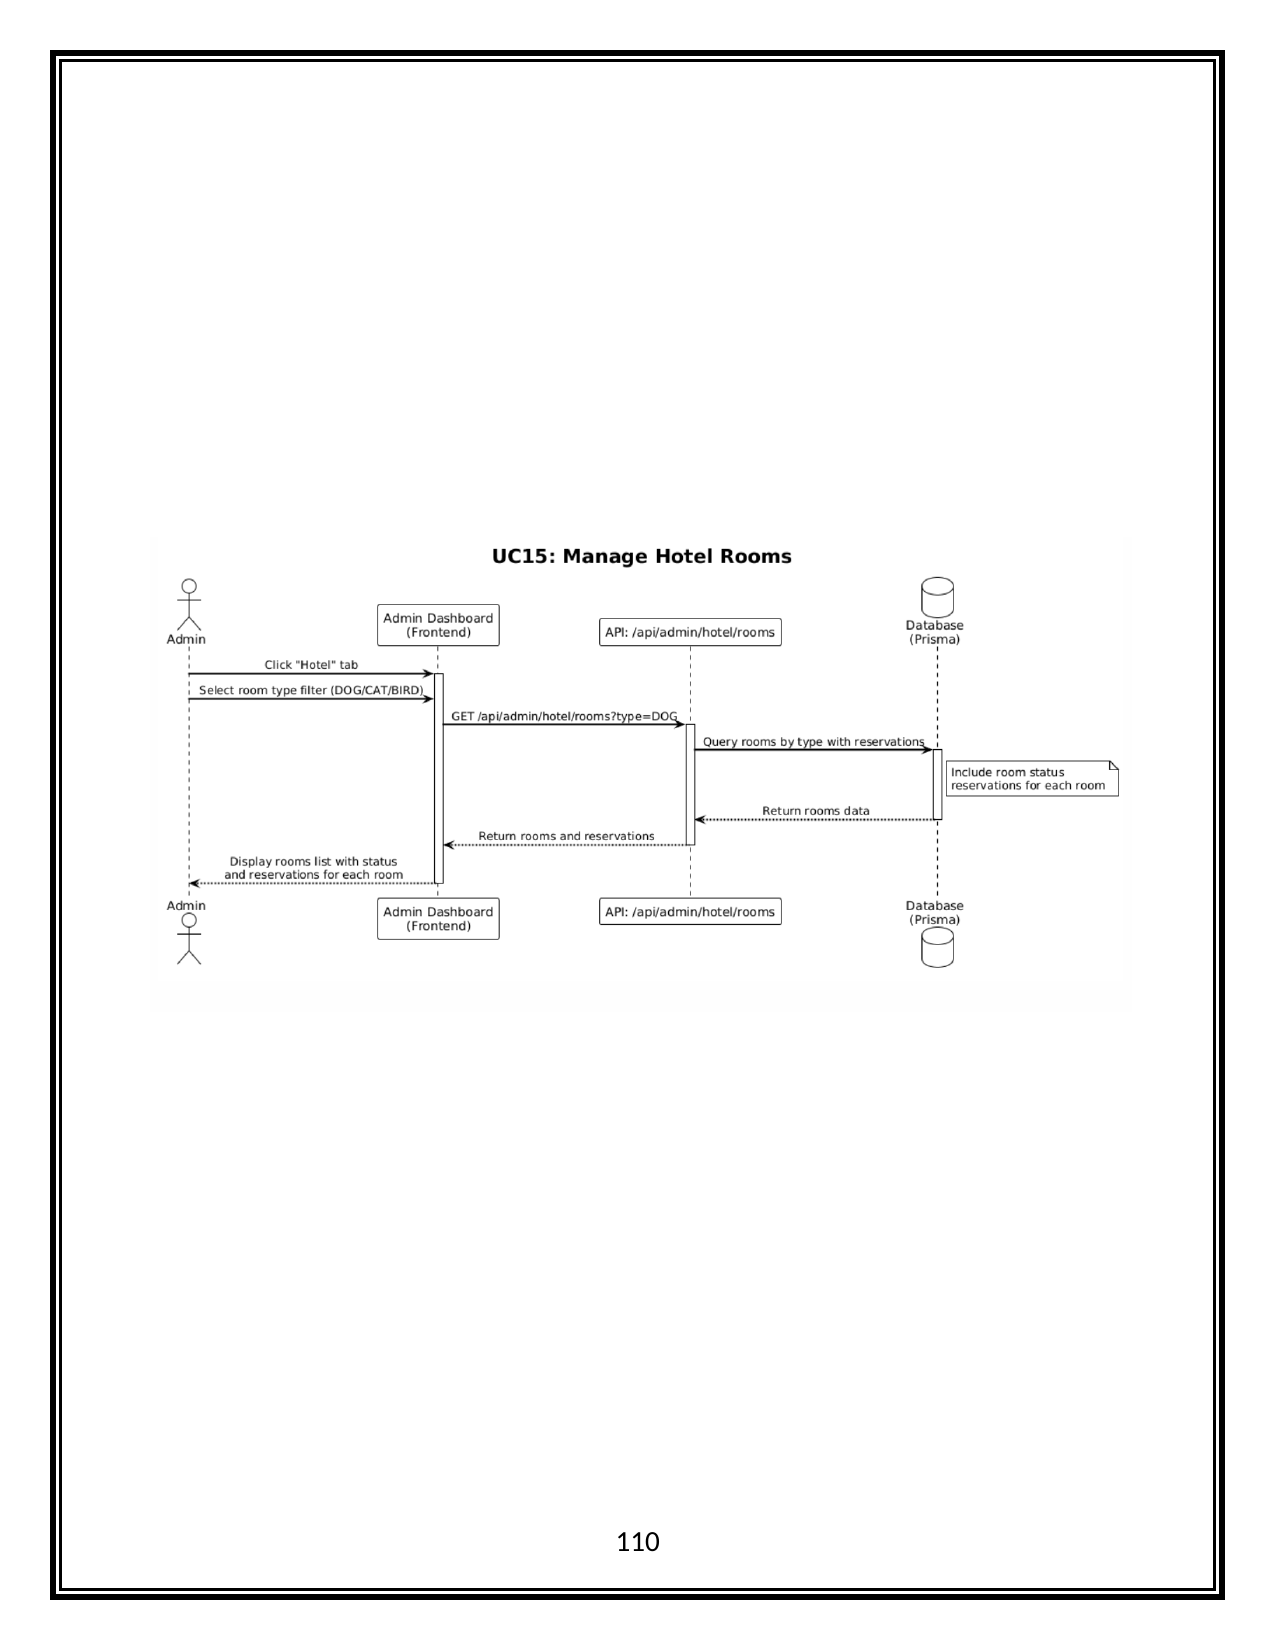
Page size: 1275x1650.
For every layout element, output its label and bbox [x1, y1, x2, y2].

picture [150, 537, 1132, 1012]
